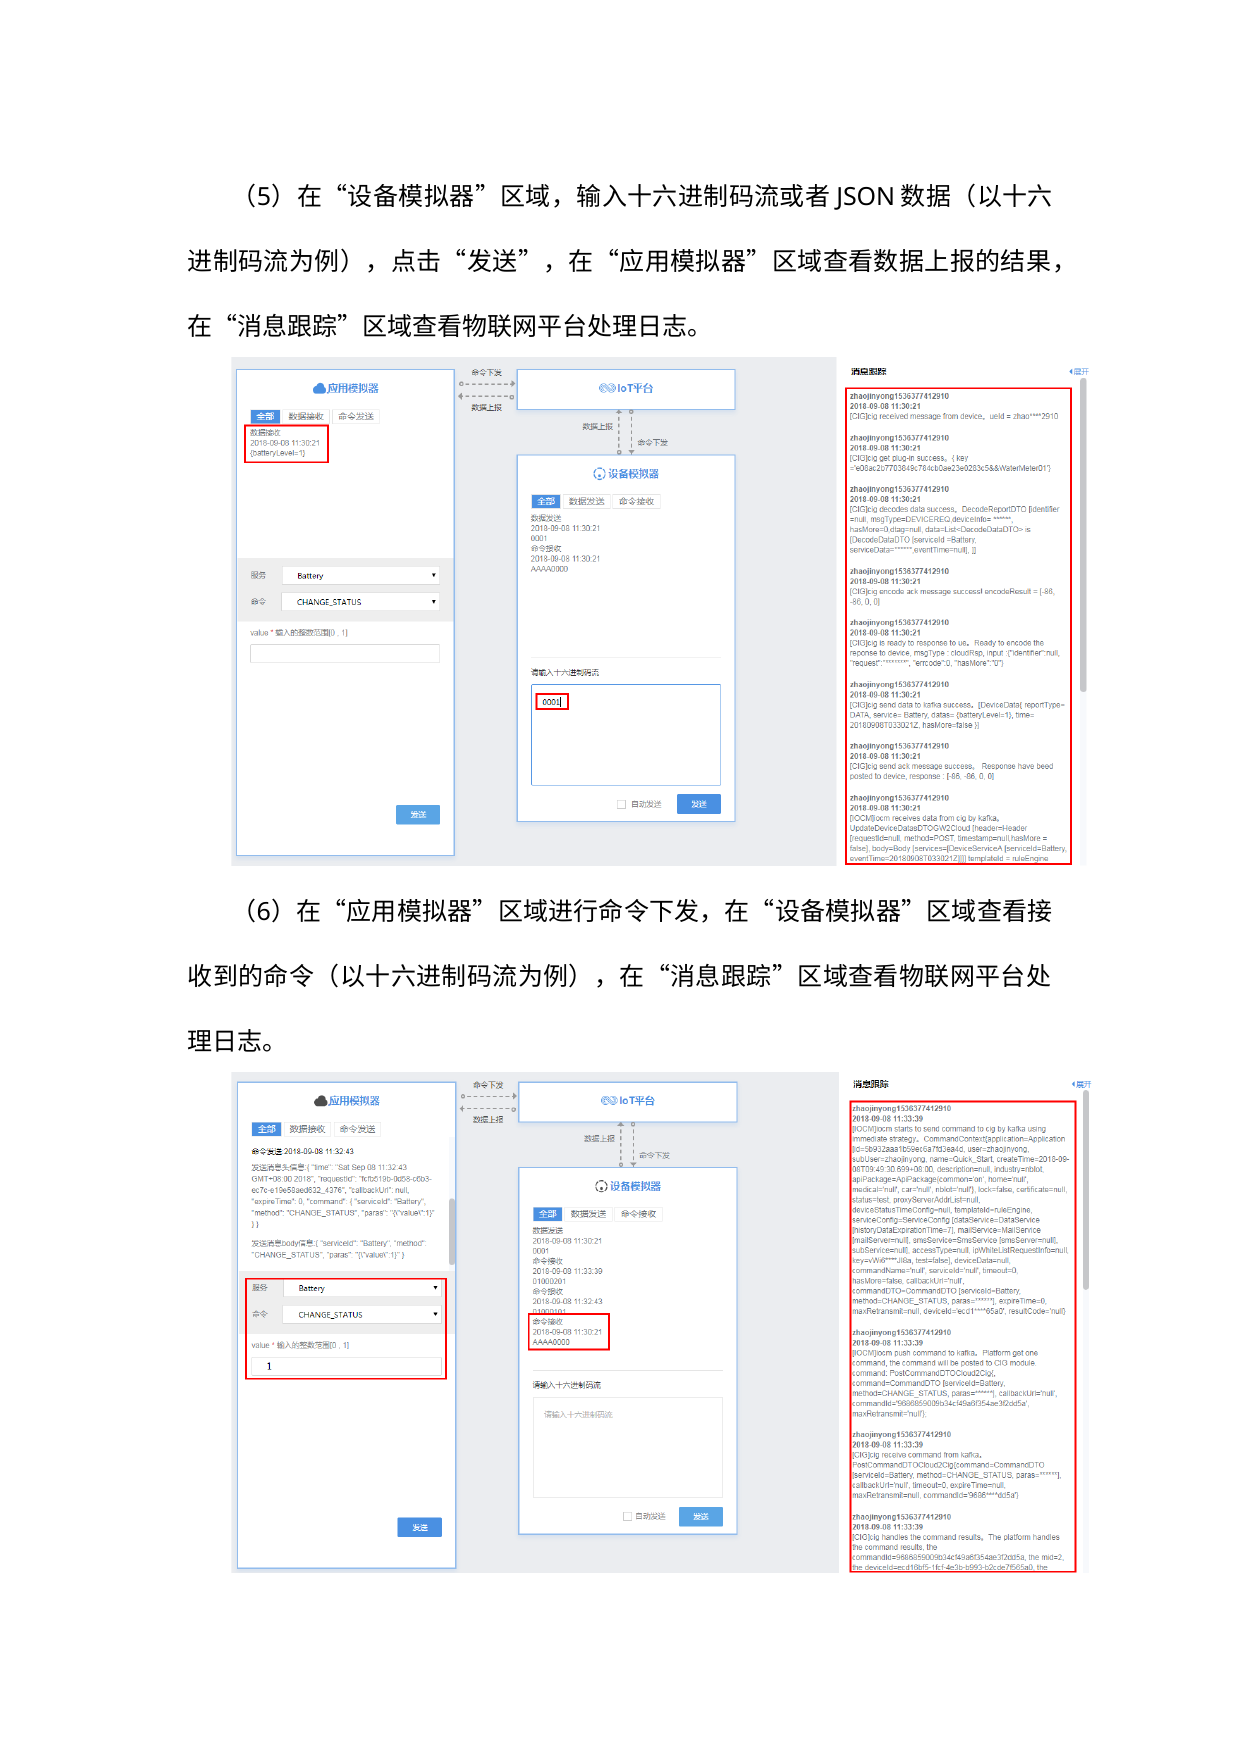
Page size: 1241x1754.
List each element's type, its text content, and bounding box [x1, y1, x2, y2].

text （6）在“应用模拟器”区域进行命令下发，在“设备模拟器”区域查看接收到的命令（以十六进制码流为例），在“消息跟踪”区域查看物联网平台处理日志。 [187, 877, 1053, 1072]
text （5）在“设备模拟器”区域，输入十六进制码流或者JSON数据（以十六进制码流为例），点击“发送”，在“应用模拟器”区域查看数据上报的结果，在“消息跟踪”区域查看物联网平台处理日志。 [187, 162, 1053, 357]
picture [231, 357, 1097, 866]
picture [231, 1072, 1097, 1573]
